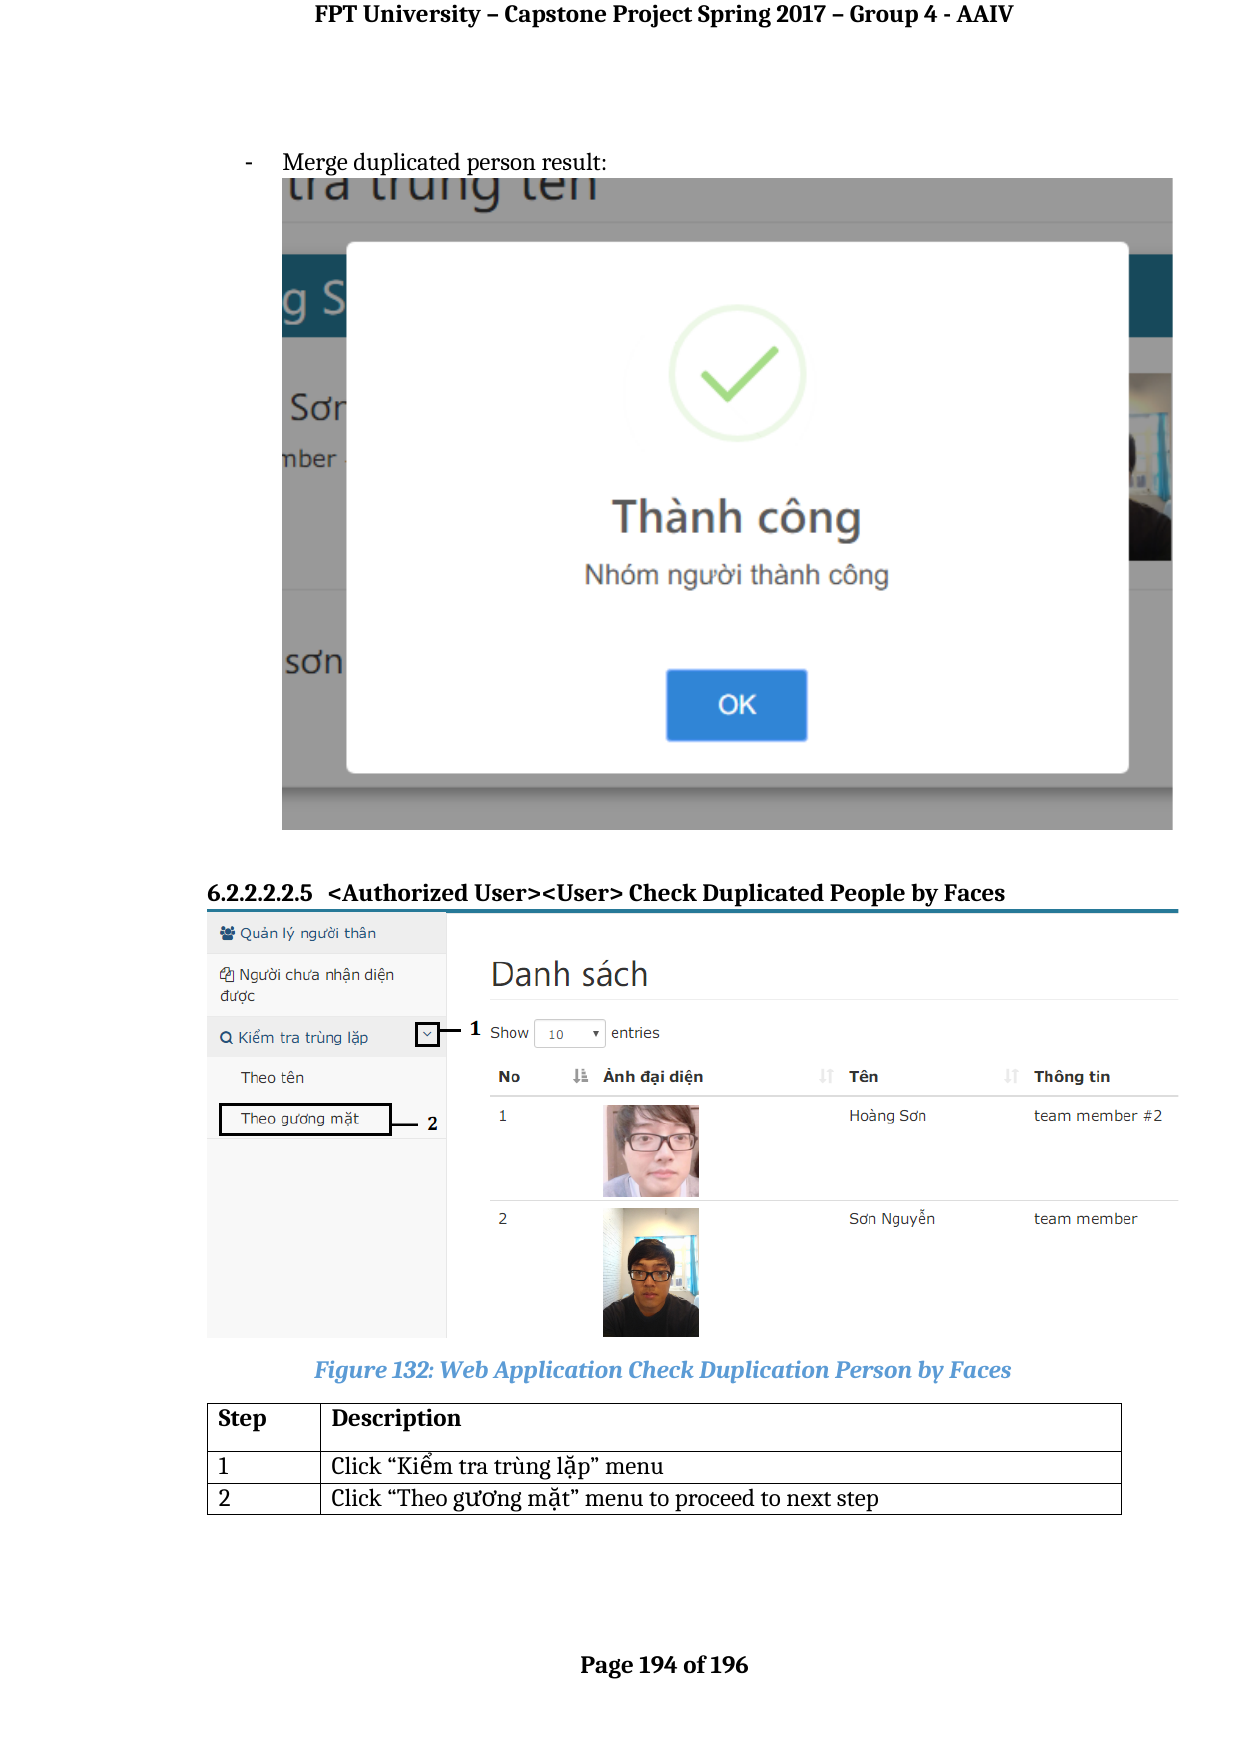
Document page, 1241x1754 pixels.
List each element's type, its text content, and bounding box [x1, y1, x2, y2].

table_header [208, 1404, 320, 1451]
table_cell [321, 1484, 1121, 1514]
list Merge duplicated person result: [244, 147, 1122, 177]
text Figure 132: Web Application Check Duplication Person by Faces [207, 1356, 1122, 1385]
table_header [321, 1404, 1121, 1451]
subtitle <Authorized User><User> Check Duplicated People by Faces [207, 879, 1122, 907]
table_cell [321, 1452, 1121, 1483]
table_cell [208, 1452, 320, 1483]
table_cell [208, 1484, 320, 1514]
picture [207, 909, 1179, 1338]
picture [282, 178, 1173, 830]
